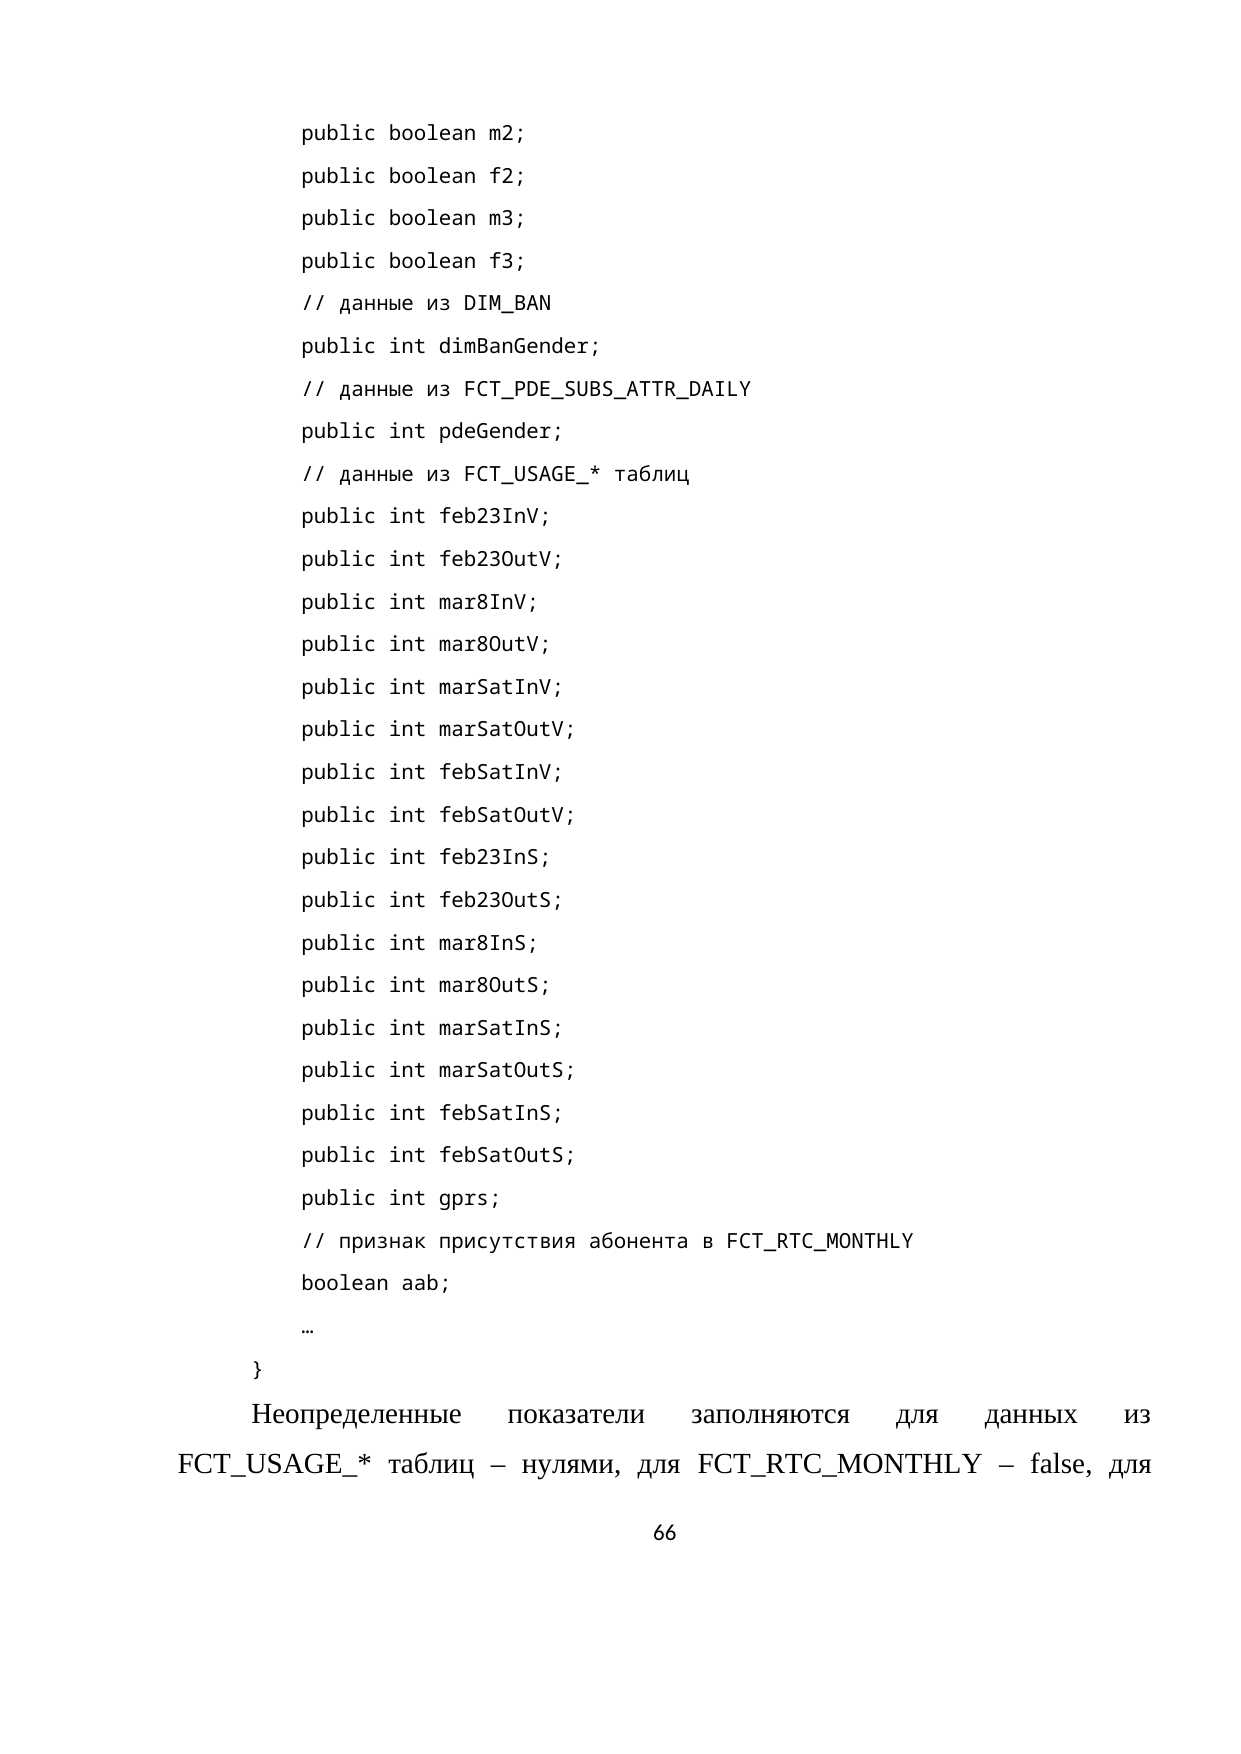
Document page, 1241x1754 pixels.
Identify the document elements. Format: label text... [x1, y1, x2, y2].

text public int feb23InV; [177, 502, 1152, 530]
text public int marSatInS; [177, 1013, 1152, 1041]
text public int marSatOutS; [177, 1055, 1152, 1084]
text boolean aab; [177, 1268, 1152, 1297]
text public int febSatOutV; [177, 800, 1152, 828]
text public int mar8InS; [177, 928, 1152, 956]
text public int dimBanGender; [177, 331, 1152, 359]
text public int febSatInV; [177, 757, 1152, 786]
text public int gprs; [177, 1183, 1152, 1212]
text // данные из DIM_BAN [177, 288, 1152, 317]
text public boolean m3; [177, 203, 1152, 232]
text public int marSatOutV; [177, 714, 1152, 743]
text public boolean f2; [177, 161, 1152, 189]
text // данные из FCT_USAGE_* таблиц [177, 459, 1152, 487]
text public int feb23InS; [177, 842, 1152, 871]
text // данные из FCT_PDE_SUBS_ATTR_DAILY [177, 374, 1152, 402]
text public int mar8OutV; [177, 629, 1152, 658]
text // признак присутствия абонента в FCT_RTC_MONTHLY [177, 1226, 1152, 1254]
text public int pdeGender; [177, 416, 1152, 445]
text public int feb23OutV; [177, 544, 1152, 573]
text public int mar8InV; [177, 587, 1152, 615]
text public int febSatInS; [177, 1098, 1152, 1126]
text public int febSatOutS; [177, 1141, 1152, 1169]
text public boolean m2; [177, 118, 1152, 147]
text public int marSatInV; [177, 672, 1152, 700]
text … [177, 1311, 1152, 1339]
text } [177, 1354, 1152, 1382]
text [177, 1396, 1152, 1480]
text public boolean f3; [177, 246, 1152, 274]
text public int mar8OutS; [177, 970, 1152, 999]
text public int feb23OutS; [177, 885, 1152, 913]
